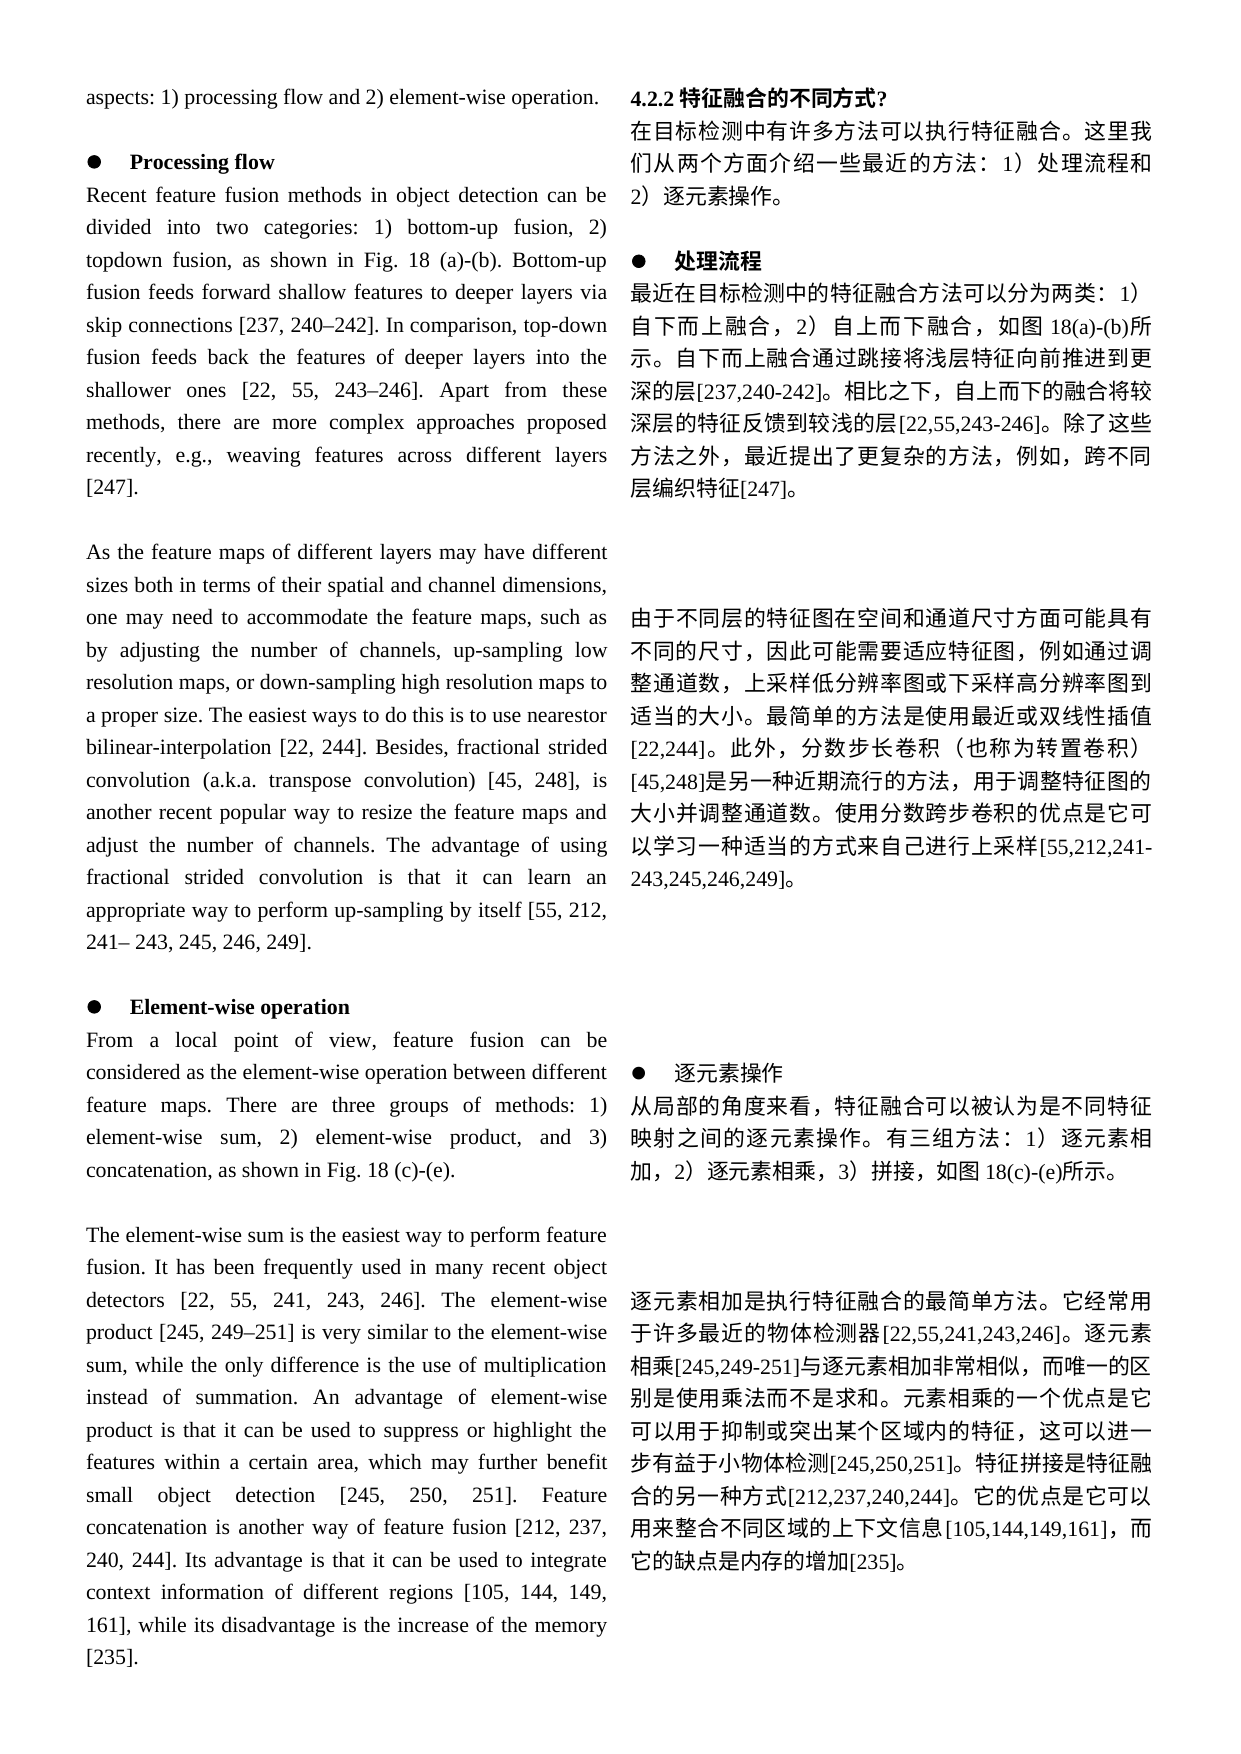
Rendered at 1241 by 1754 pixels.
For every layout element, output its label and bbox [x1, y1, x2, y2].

table_cell [619, 81, 1164, 1673]
table_cell [75, 81, 619, 1673]
